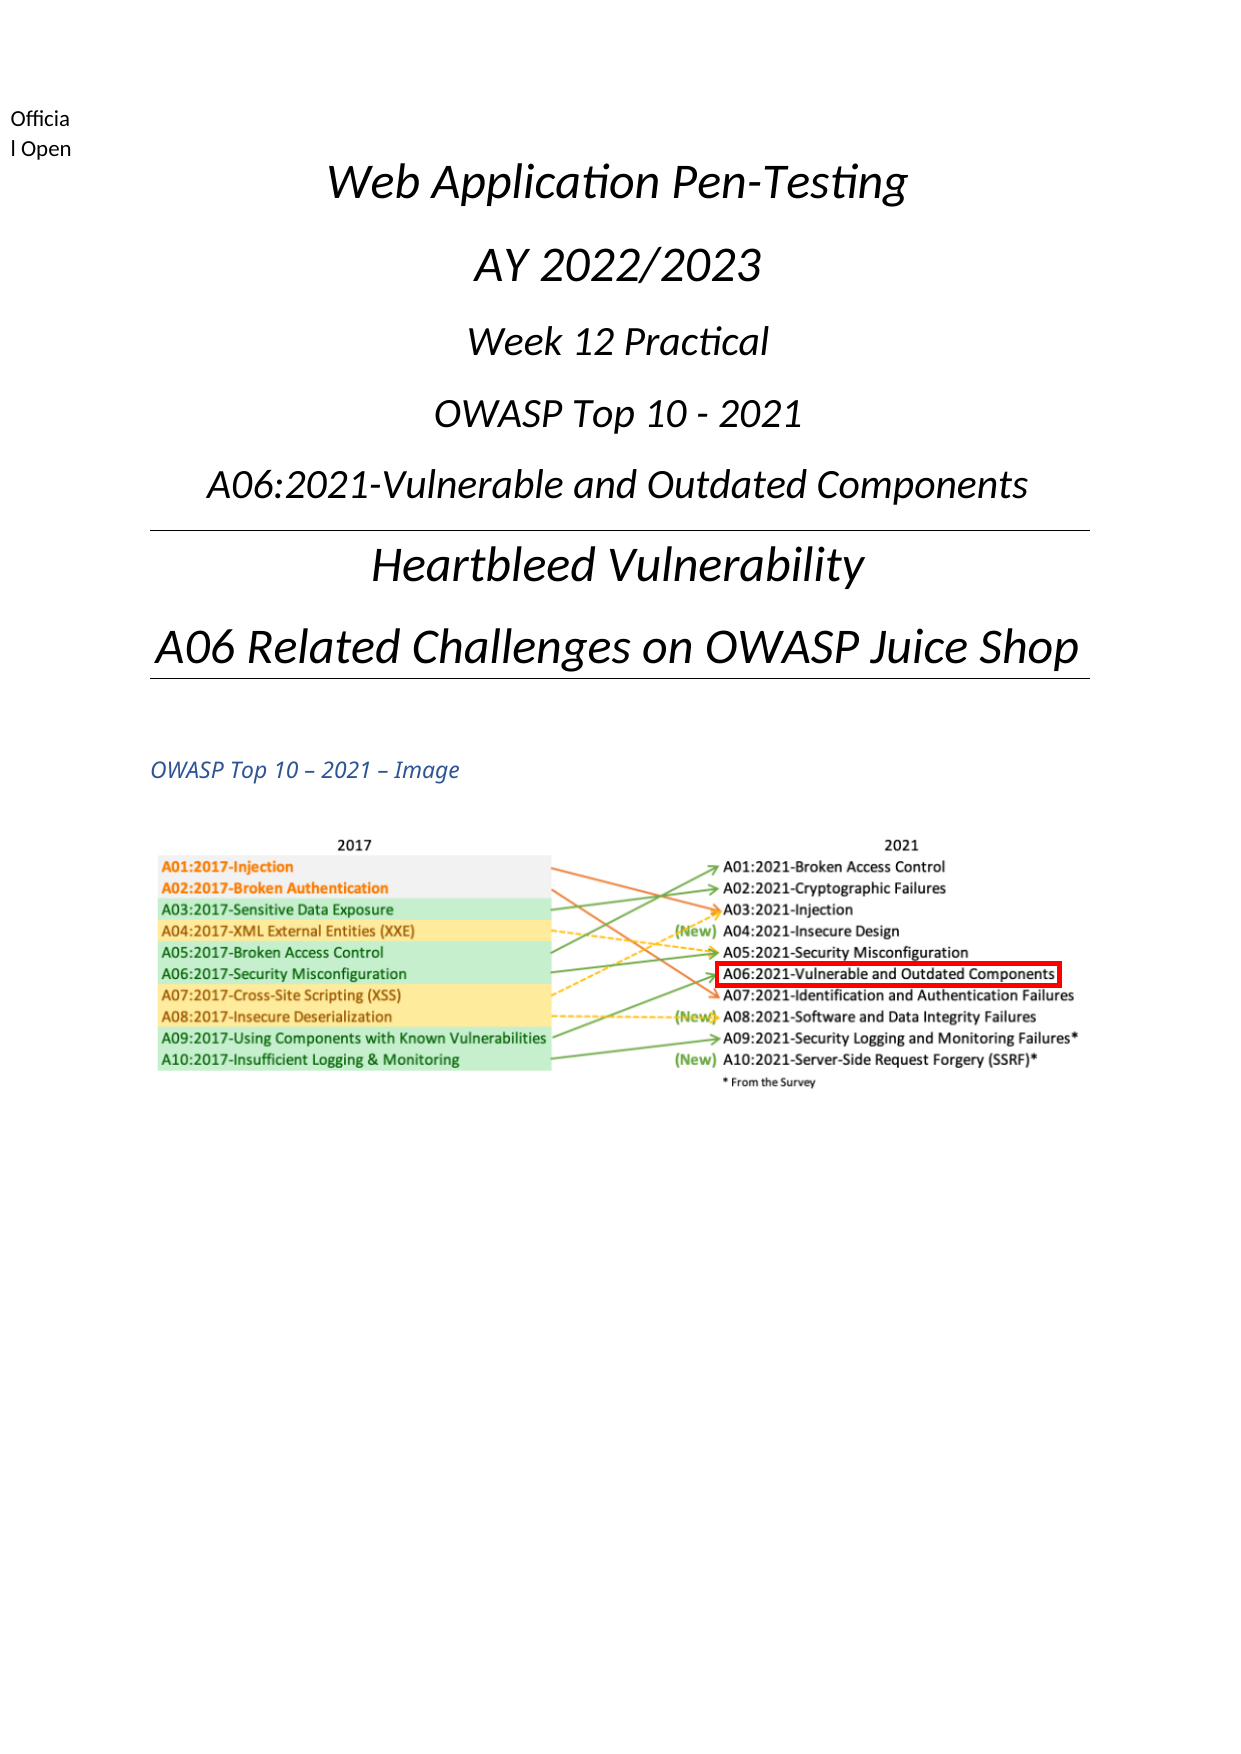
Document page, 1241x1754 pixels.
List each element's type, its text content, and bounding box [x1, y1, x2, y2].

picture [150, 834, 1091, 1094]
text AY 2022/2023 [150, 232, 1090, 293]
text Web Application Pen-Testing [150, 150, 1090, 211]
subtitle OWASP Top 10 – 2021 – Image [150, 754, 1090, 785]
text A06 Related Challenges on OWASP Juice Shop [150, 612, 1090, 678]
text Heartbleed Vulnerability [150, 531, 1090, 594]
text A06:2021-Vulnerable and Outdated Components [150, 458, 1090, 509]
text Week 12 Practical [150, 315, 1090, 366]
text OWASP Top 10 - 2021 [150, 387, 1090, 437]
